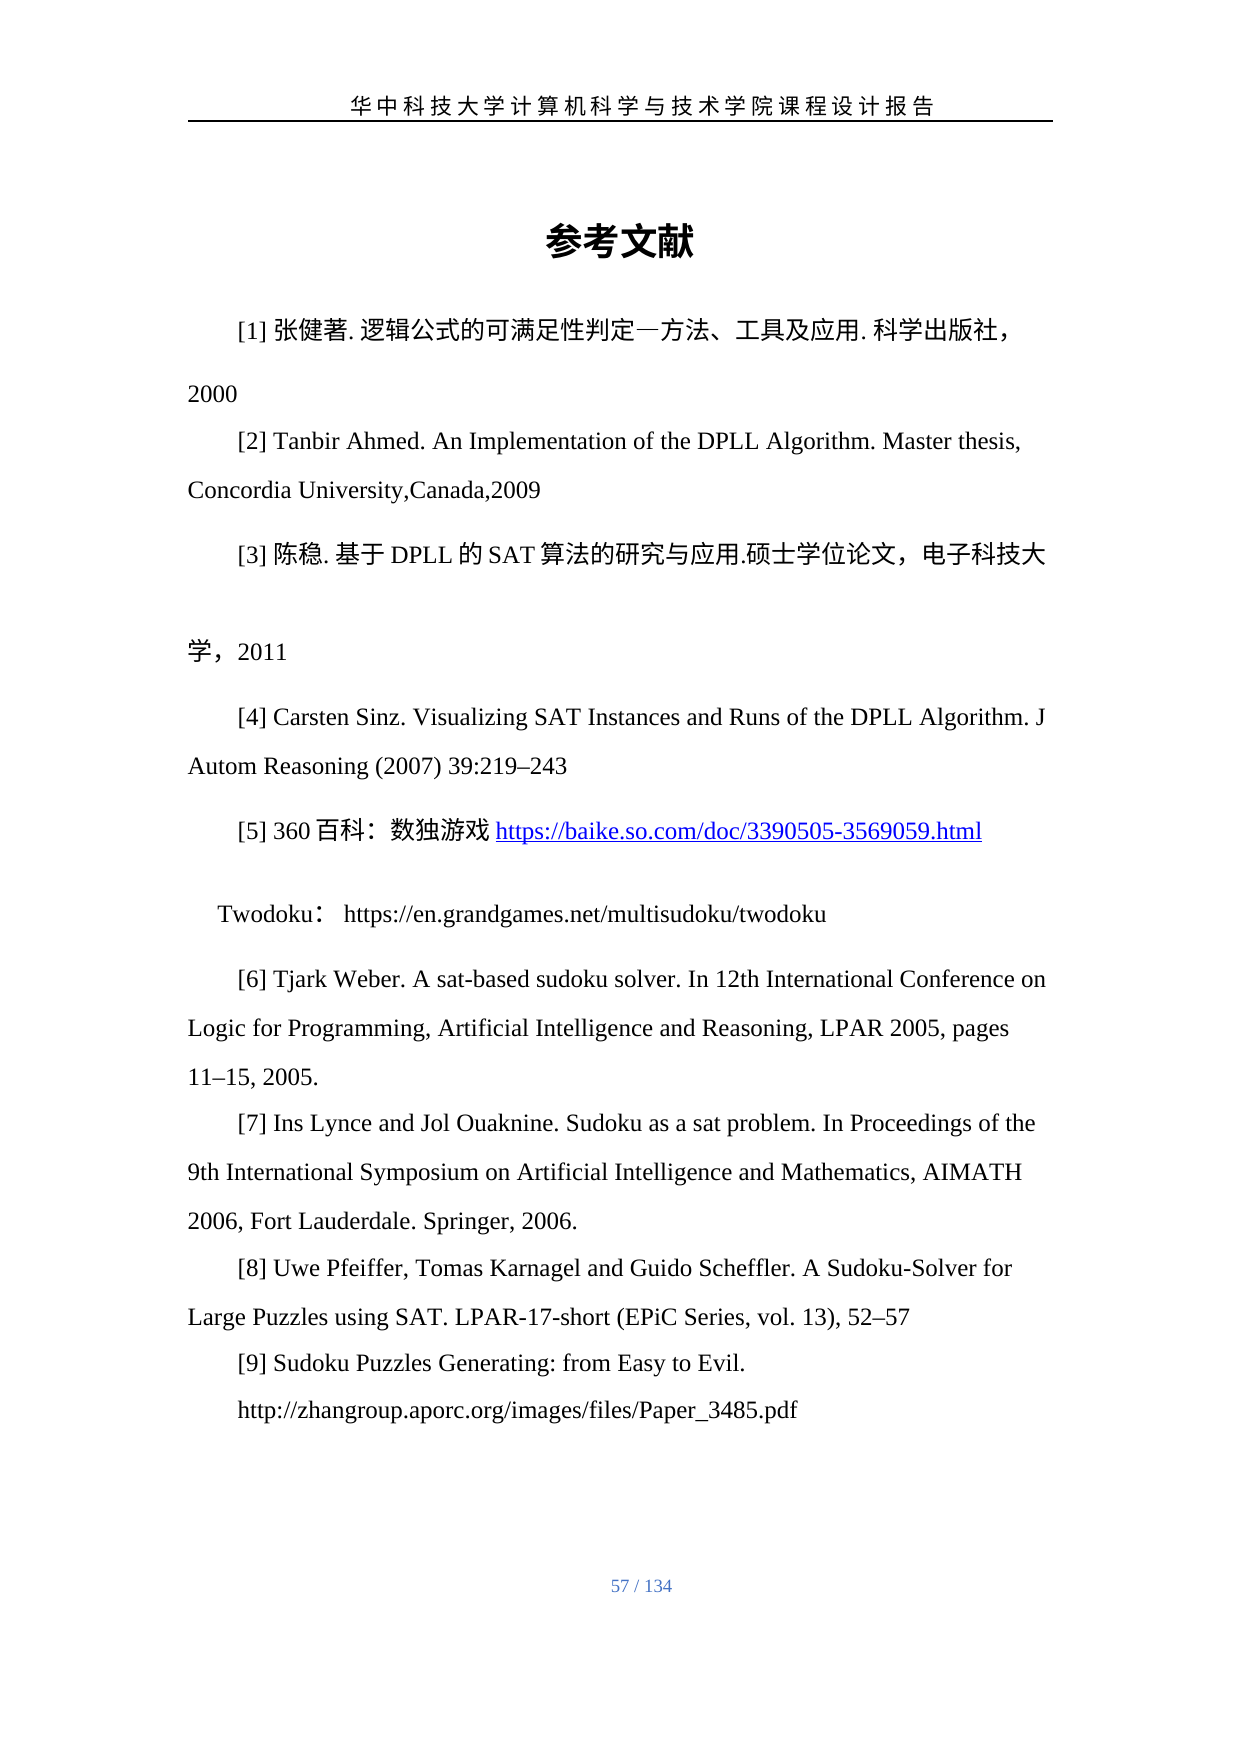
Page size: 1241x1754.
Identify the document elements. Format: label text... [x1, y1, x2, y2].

title 参考文献 [187, 212, 1053, 266]
text [6] Tjark Weber. A sat-based sudoku solver. In 12th International Conference on Logic for Programming, Artificial Intelligence and Reasoning, LPAR 2005, pages 11–15, 2005. [187, 962, 1053, 1092]
text http://zhangroup.aporc.org/images/files/Paper_3485.pdf [187, 1393, 1053, 1426]
text [2] Tanbir Ahmed. An Implementation of the DPLL Algorithm. Master thesis, Concordia University,Canada,2009 [187, 424, 1053, 505]
text [9] Sudoku Puzzles Generating: from Easy to Evil. [187, 1347, 1053, 1379]
text [3] 陈稳. 基于DPLL的SAT算法的研究与应用.硕士学位论文，电子科技大学，2011 [187, 520, 1053, 682]
text [8] Uwe Pfeiffer, Tomas Karnagel and Guido Scheffler. A Sudoku-Solver for Large Puzzles using SAT. LPAR-17-short (EPiC Series, vol. 13), 52–57 [187, 1251, 1053, 1332]
text [4] Carsten Sinz. Visualizing SAT Instances and Runs of the DPLL Algorithm. J Autom Reasoning (2007) 39:219–243 [187, 700, 1053, 782]
text Twodoku： https://en.grandgames.net/multisudoku/twodoku [187, 879, 1053, 944]
text [5] 360百科：数独游戏https://baike.so.com/doc/3390505-3569059.html [187, 796, 1053, 861]
text [1] 张健著. 逻辑公式的可满足性判定—方法、工具及应用. 科学出版社，2000 [187, 296, 1053, 410]
text [7] Ins Lynce and Jol Ouaknine. Sudoku as a sat problem. In Proceedings of the 9th International Symposium on Artificial Intelligence and Mathematics, AIMATH 2006, Fort Lauderdale. Springer, 2006. [187, 1107, 1053, 1237]
